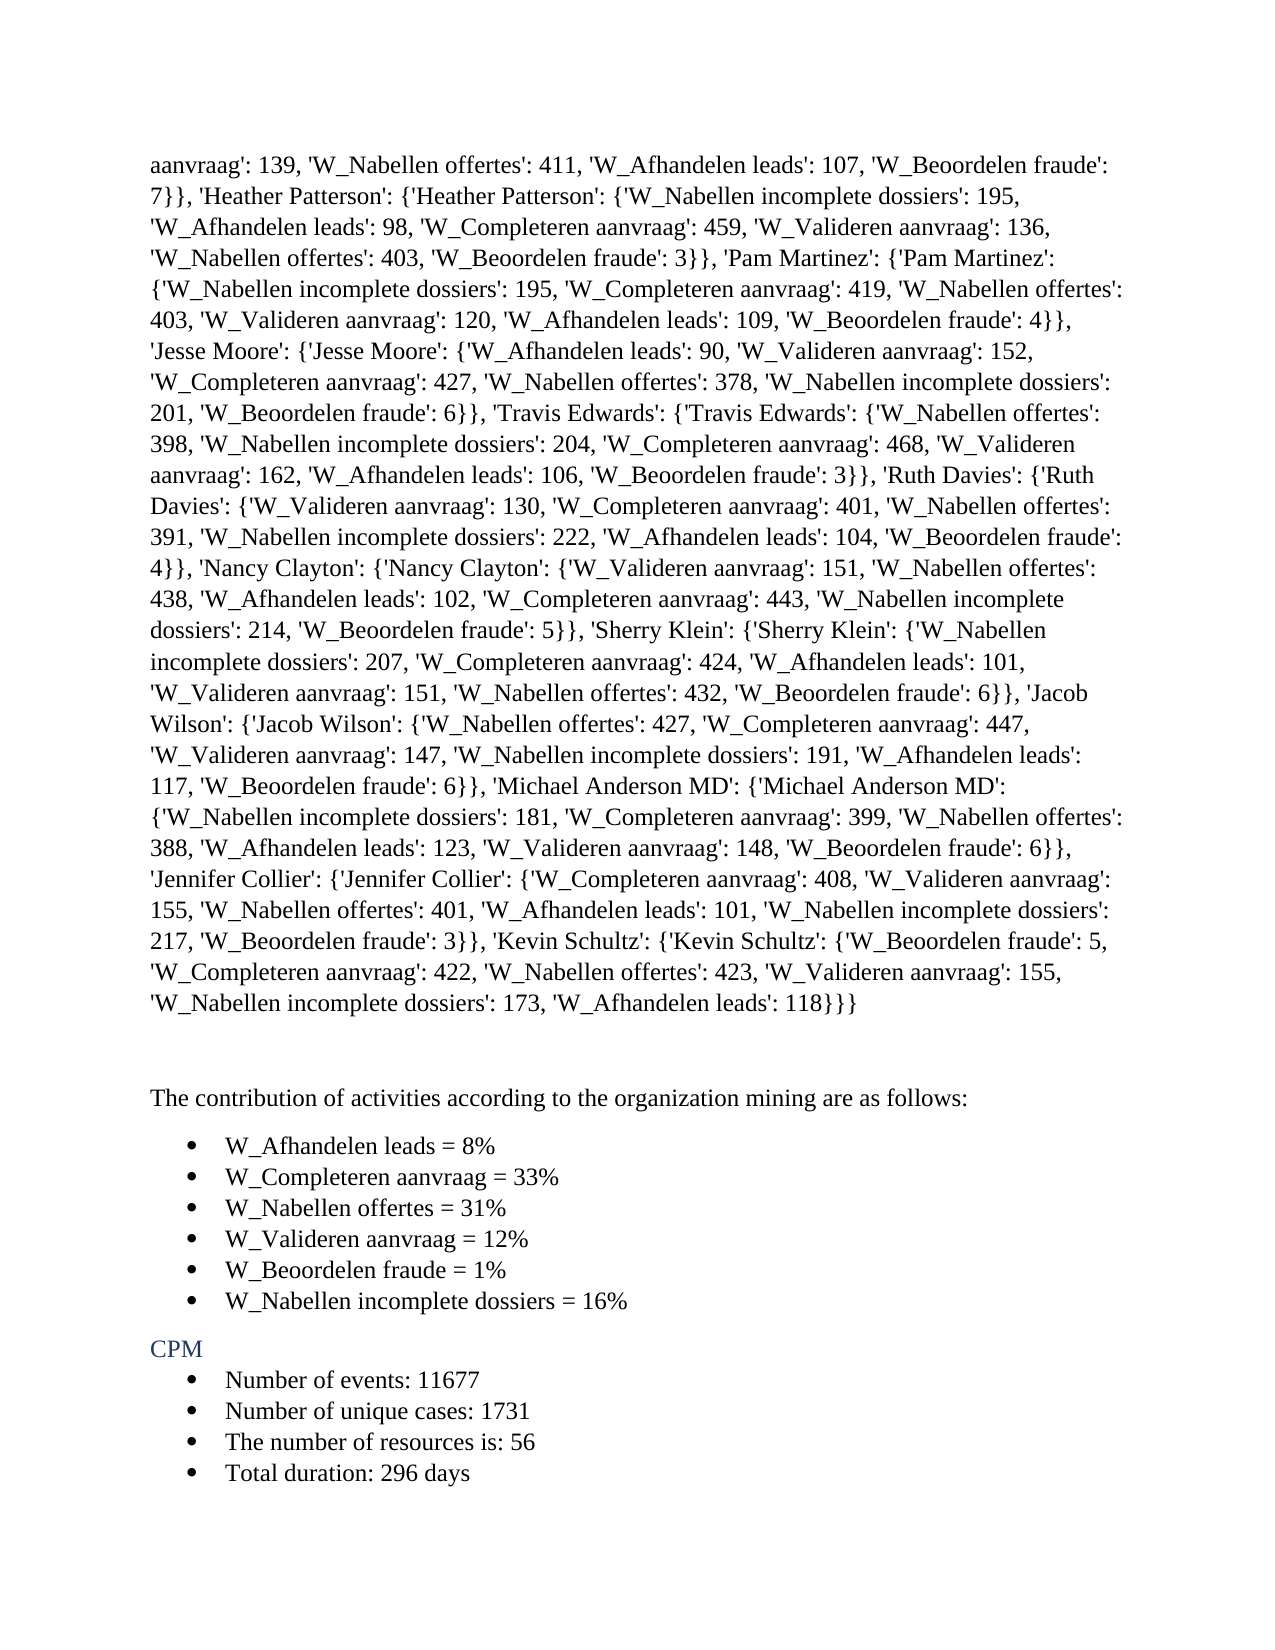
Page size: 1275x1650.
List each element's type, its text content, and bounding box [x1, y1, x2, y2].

list W_Nabellen incomplete dossiers = 16% [187, 1286, 1125, 1315]
text The contribution of activities according to the organization mining are as follows: [150, 1083, 1125, 1112]
list Number of unique cases: 1731 [187, 1396, 1125, 1425]
list W_Nabellen offertes = 31% [187, 1193, 1125, 1222]
list W_Valideren aanvraag = 12% [187, 1224, 1125, 1253]
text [150, 150, 1125, 1017]
list Number of events: 11677 [187, 1365, 1125, 1394]
list W_Afhandelen leads = 8% [187, 1131, 1125, 1160]
list W_Completeren aanvraag = 33% [187, 1162, 1125, 1191]
list The number of resources is: 56 [187, 1427, 1125, 1456]
subtitle CPM [150, 1334, 1125, 1363]
list Total duration: 296 days [187, 1458, 1125, 1487]
list W_Beoordelen fraude = 1% [187, 1255, 1125, 1284]
